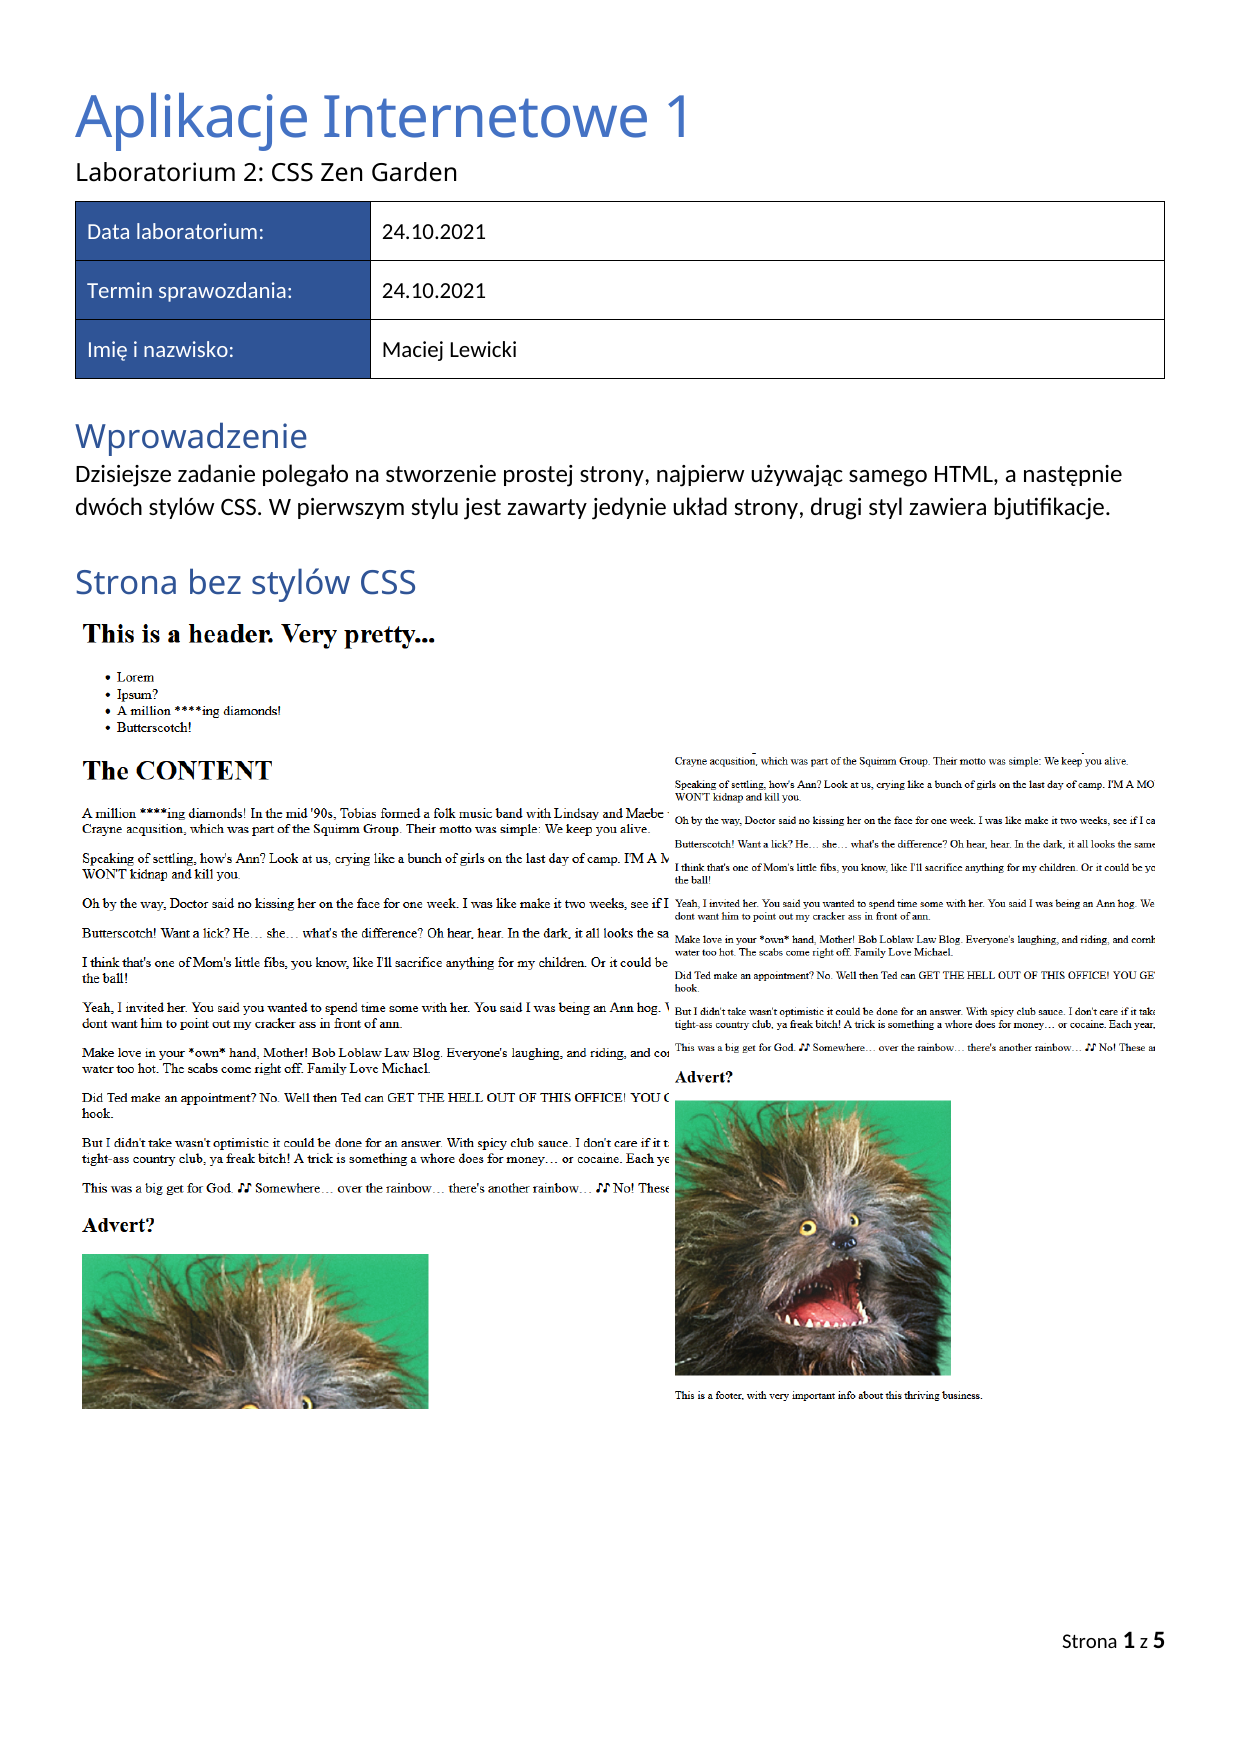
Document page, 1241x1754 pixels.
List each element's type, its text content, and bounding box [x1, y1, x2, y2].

table_cell Imię i nazwisko: [76, 320, 370, 378]
subtitle Wprowadzenie [75, 413, 1165, 458]
subtitle Laboratorium 2: CSS Zen Garden [75, 154, 1165, 188]
table_header 24.10.2021 [371, 202, 1164, 260]
table_cell 24.10.2021 [371, 261, 1164, 319]
table_cell Termin sprawozdania: [76, 261, 370, 319]
table_header Data laboratorium: [76, 202, 370, 260]
subtitle Strona bez stylów CSS [75, 558, 1165, 604]
table_cell Maciej Lewicki [371, 320, 1164, 378]
text Dzisiejsze zadanie polegało na stworzenie prostej strony, najpierw używając samego HTML, a następnie dwóch stylów CSS. W pierwszym stylu jest zawarty jedynie układ strony, drugi styl zawiera bjutifikacje. [75, 458, 1165, 522]
picture [75, 603, 1155, 1409]
title Aplikacje Internetowe 1 [75, 75, 1165, 154]
